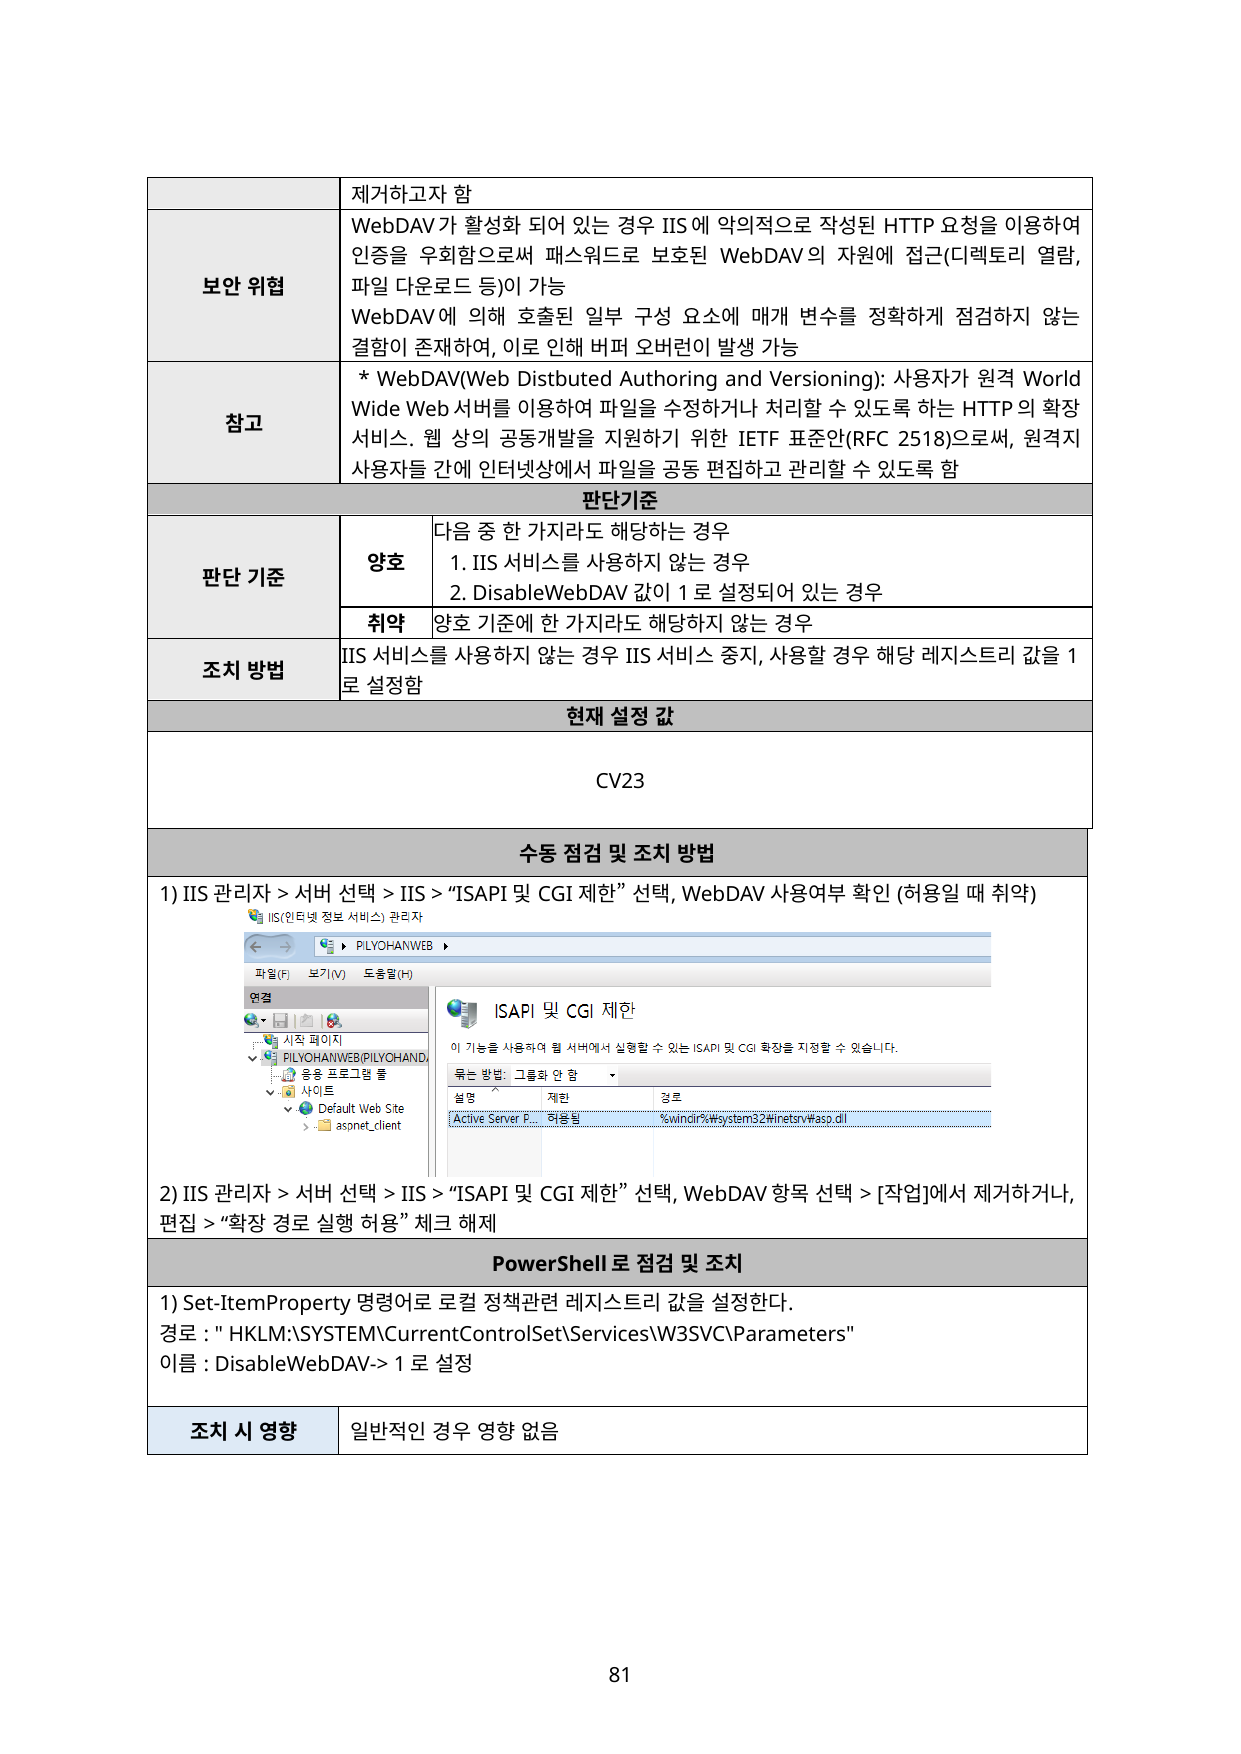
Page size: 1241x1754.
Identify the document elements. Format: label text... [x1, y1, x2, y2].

table_cell 조치 방법 [148, 639, 339, 699]
table_cell 보안 위협 [148, 210, 339, 361]
table_cell 판단 기준 [148, 516, 339, 638]
picture [244, 907, 992, 1177]
table_cell 조치 시 영향 [148, 1407, 338, 1454]
table_cell * WebDAV(Web Distbuted Authoring and Versioning): 사용자가 원격 World Wide Web서버를 이용하여 파일을 수정하거나 처리할 수 있도록 하는 HTTP의 확장 서비스. 웹 상의 공동개발을 지원하기 위한 IETF 표준안(RFC 2518)으로써, 원격지 사용자들 간에 인터넷상에서 파일을 공동 편집하고 관리할 수 있도록 함 [341, 362, 1092, 483]
table_cell IIS 서비스를 사용하지 않는 경우 IIS 서비스 중지, 사용할 경우 해당 레지스트리 값을 1로 설정함 [341, 639, 1092, 699]
table_cell 1) Set-ItemProperty 명령어로 로컬 정책관련 레지스트리 값을 설정한다. 경로 : " HKLM:\SYSTEM\CurrentControlSet\Services\W3SVC\Parameters" 이름 : DisableWebDAV-> 1로 설정 [148, 1287, 1087, 1406]
table_cell CV23 [148, 732, 1092, 828]
table_cell WebDAV가 활성화 되어 있는 경우 IIS에 악의적으로 작성된 HTTP 요청을 이용하여 인증을 우회함으로써 패스워드로 보호된 WebDAV의 자원에 접근(디렉토리 열람, 파일 다운로드 등)이 가능 WebDAV에 의해 호출된 일부 구성 요소에 매개 변수를 정확하게 점검하지 않는 결함이 존재하여, 이로 인해 버퍼 오버런이 발생 가능 [341, 210, 1092, 361]
table_cell 수동 점검 및 조치 방법 [148, 829, 1087, 876]
table_cell 판단기준 [148, 484, 1092, 514]
table_cell 다음 중 한 가지라도 해당하는 경우 1. IIS 서비스를 사용하지 않는 경우 2. DisableWebDAV 값이 1로 설정되어 있는 경우 [433, 516, 1092, 606]
table_cell 참고 [148, 362, 339, 483]
table_cell 점검 목적 [148, 178, 339, 208]
table_cell 일반적인 경우 영향 없음 [339, 1407, 1087, 1454]
table_cell 취약 [341, 608, 432, 638]
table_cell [341, 178, 1092, 208]
table_cell 양호 [341, 516, 432, 606]
table_cell 1) IIS 관리자 > 서버 선택 > IIS > “ISAPI 및 CGI 제한” 선택, WebDAV 사용여부 확인 (허용일 때 취약) 2) IIS 관리자 > 서버 선택 > IIS > “ISAPI 및 CGI 제한” 선택, WebDAV항목 선택 > [작업]에서 제거하거나, 편집 > “확장 경로 실행 허용” 체크 해제 [148, 877, 1087, 1237]
table_cell 현재 설정 값 [148, 701, 1092, 731]
table_cell 양호 기준에 한 가지라도 해당하지 않는 경우 [433, 608, 1092, 638]
table_cell PowerShell로 점검 및 조치 [148, 1239, 1087, 1286]
